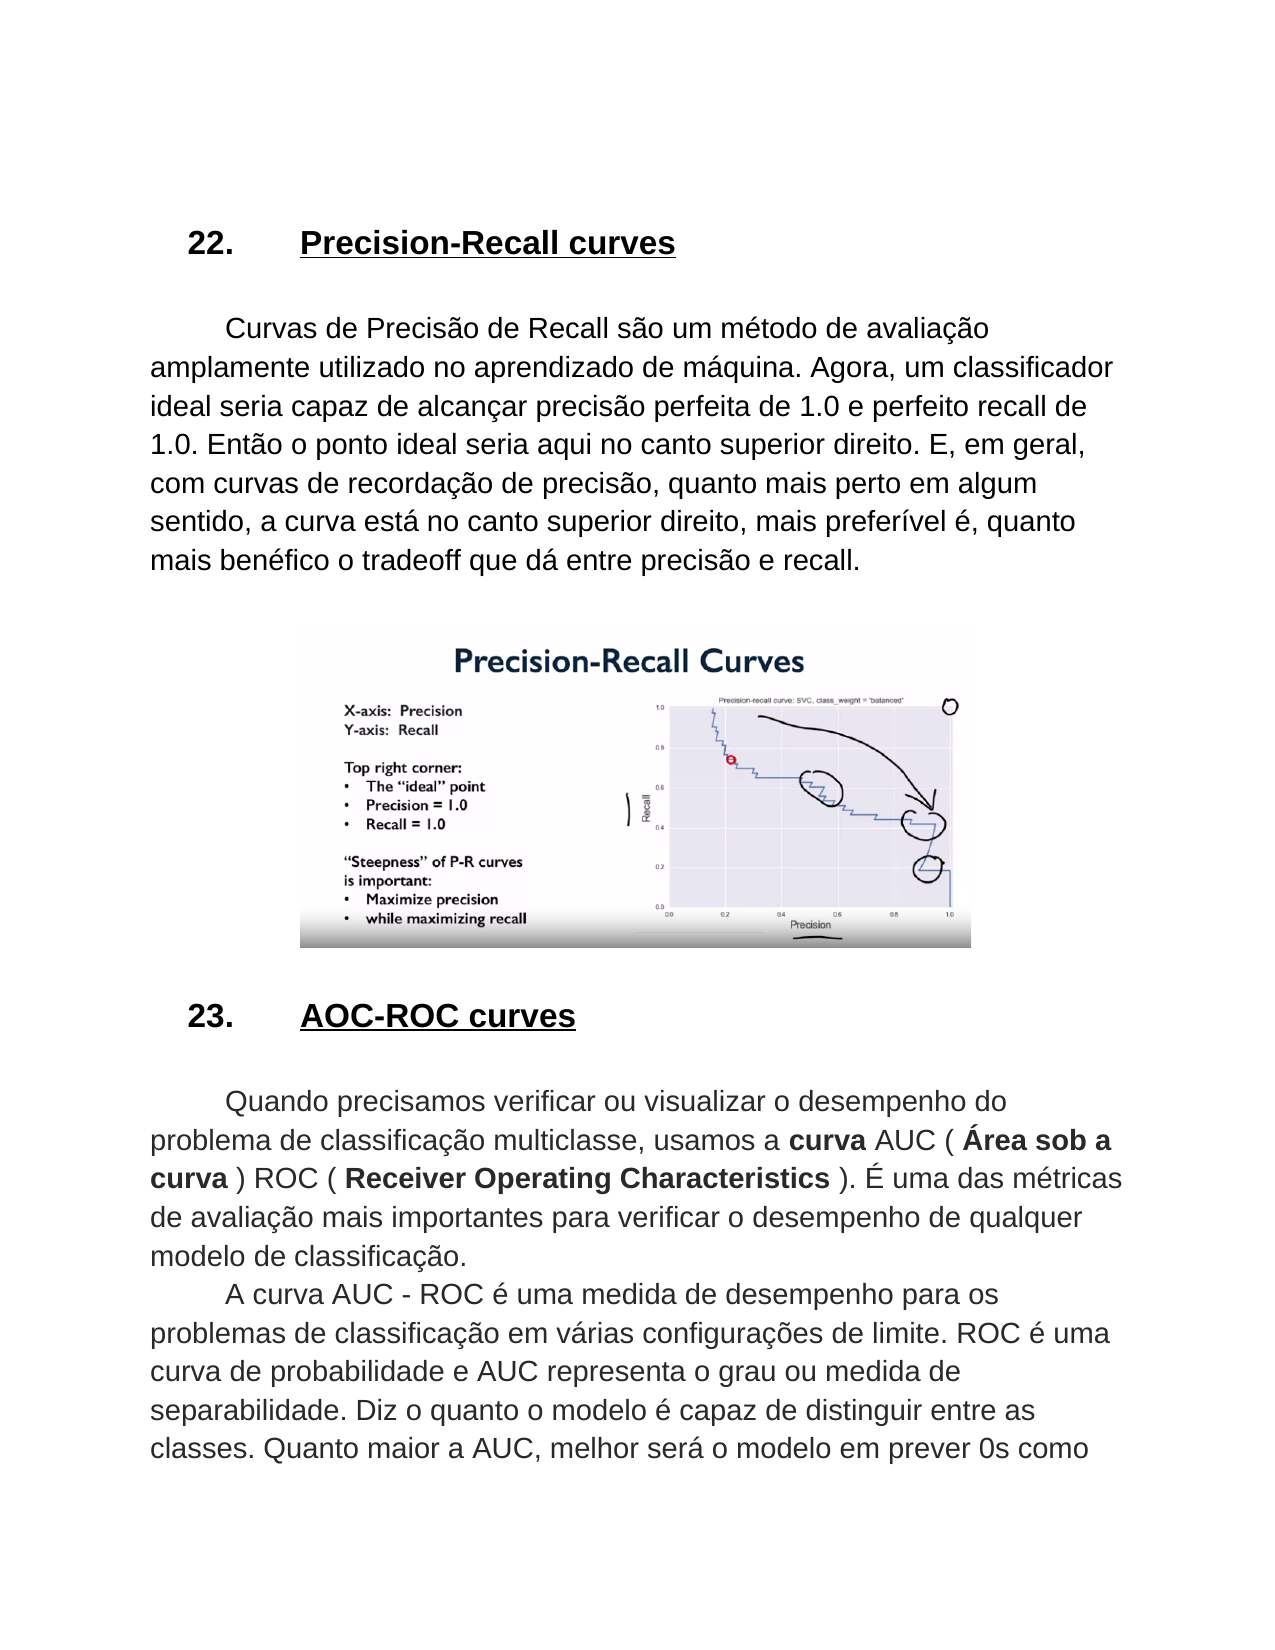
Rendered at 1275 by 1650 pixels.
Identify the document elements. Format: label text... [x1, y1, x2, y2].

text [150, 1277, 1125, 1465]
text Quando precisamos verificar ou visualizar o desempenho do problema de classificação multiclasse, usamos a curva AUC ( Área sob a curva ) ROC ( Receiver Operating Characteristics ). É uma das métricas de avaliação mais importantes para verificar o desempenho de qualquer modelo de classificação. [150, 1084, 1125, 1272]
list Precision-Recall curves [187, 223, 1125, 262]
list AOC-ROC curves [187, 996, 1125, 1034]
text Curvas de Precisão de Recall são um método de avaliação amplamente utilizado no aprendizado de máquina. Agora, um classificador ideal seria capaz de alcançar precisão perfeita de 1.0 e perfeito recall de 1.0. Então o ponto ideal seria aqui no canto superior direito. E, em geral, com curvas de recordação de precisão, quanto mais perto em algum sentido, a curva está no canto superior direito, mais preferível é, quanto mais benéfico o tradeoff que dá entre precisão e recall. [150, 311, 1125, 576]
picture [300, 625, 972, 948]
